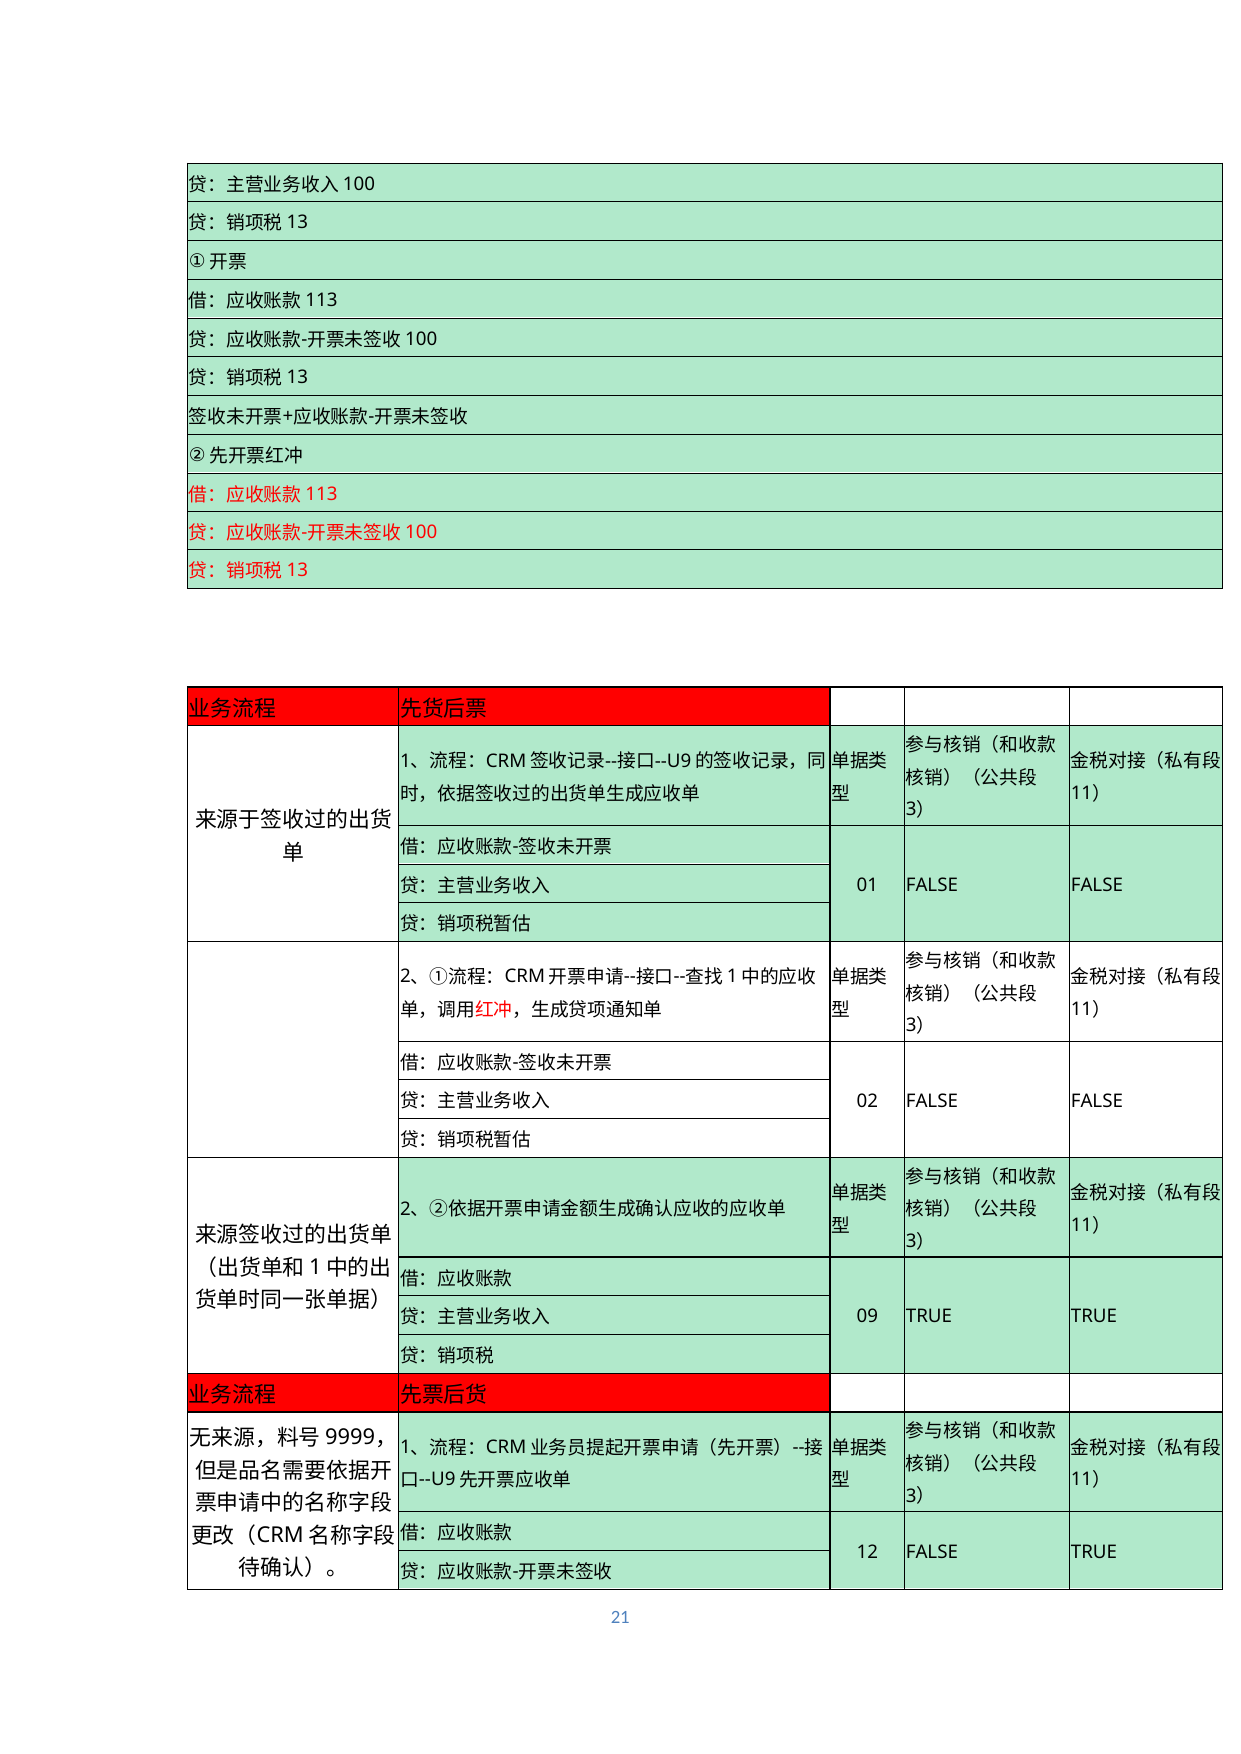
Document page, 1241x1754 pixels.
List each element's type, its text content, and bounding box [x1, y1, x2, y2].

table_header [905, 688, 1069, 725]
table_cell 借：应收账款 113 [188, 280, 1222, 317]
table_cell TRUE [1070, 1512, 1222, 1588]
table_cell ②先开票红冲 [188, 435, 1222, 472]
table_header [831, 688, 904, 725]
table_header 业务流程 [188, 688, 398, 725]
table_cell 09 [831, 1258, 904, 1373]
table_cell 单据类型 [831, 1413, 904, 1511]
table_cell [1070, 1374, 1222, 1411]
table_cell 02 [831, 1042, 904, 1157]
table_cell 贷：应收账款-开票未签收 100 [188, 512, 1222, 549]
table_cell 01 [831, 826, 904, 941]
table_cell 来源于签收过的出货单 [188, 726, 398, 941]
table_cell 贷：主营业务收入 [399, 865, 829, 902]
table_cell FALSE [1070, 1042, 1222, 1157]
table_cell 1、流程：CRM签收记录--接口--U9的签收记录，同时，依据签收过的出货单生成应收单 [399, 726, 829, 825]
table_cell 单据类型 [831, 942, 904, 1041]
table_cell 参与核销（和收款核销）（公共段3） [905, 1158, 1069, 1256]
table_cell 贷：主营业务收入 [399, 1296, 829, 1334]
table_cell 借：应收账款 113 [188, 474, 1222, 511]
table_cell FALSE [905, 826, 1069, 941]
table_cell FALSE [1070, 826, 1222, 941]
table_cell 贷：应收账款-开票未签收 [399, 1551, 829, 1588]
table_cell 1、流程：CRM业务员提起开票申请（先开票）--接口--U9先开票应收单 [399, 1413, 829, 1511]
table_cell 参与核销（和收款核销）（公共段3） [905, 942, 1069, 1041]
table_cell [831, 1374, 904, 1411]
table_cell 贷：销项税暂估 [399, 903, 829, 941]
table_cell [188, 942, 398, 1157]
table_cell 签收未开票+应收账款-开票未签收 [188, 396, 1222, 434]
table_cell 贷：主营业务收入 [399, 1080, 829, 1118]
table_cell 金税对接（私有段11） [1070, 1413, 1222, 1511]
table_cell 金税对接（私有段11） [1070, 726, 1222, 825]
table_cell 先票后货 [399, 1374, 829, 1411]
table_cell 业务流程 [188, 1374, 398, 1411]
table_cell ①开票 [188, 241, 1222, 279]
table_cell 参与核销（和收款核销）（公共段3） [905, 1413, 1069, 1511]
table_cell FALSE [905, 1512, 1069, 1588]
table_cell FALSE [905, 1042, 1069, 1157]
table_cell 无来源，料号9999，但是品名需要依据开票申请中的名称字段更改（CRM名称字段待确认）。 [188, 1413, 398, 1588]
table_cell 单据类型 [831, 1158, 904, 1256]
table_cell 贷：销项税 13 [188, 550, 1222, 588]
table_cell 单据类型 [831, 726, 904, 825]
table_cell 贷：主营业务收入 100 [188, 164, 1222, 201]
table_header 先货后票 [399, 688, 829, 725]
table_cell TRUE [1070, 1258, 1222, 1373]
table_cell 贷：销项税暂估 [399, 1119, 829, 1157]
table_cell 12 [831, 1512, 904, 1588]
table_cell 2、①流程：CRM开票申请--接口--查找1中的应收单，调用红冲，生成贷项通知单 [399, 942, 829, 1041]
table_cell 贷：应收账款-开票未签收 100 [188, 319, 1222, 356]
table_cell TRUE [905, 1258, 1069, 1373]
table_cell 借：应收账款 [399, 1512, 829, 1550]
table_cell 贷：销项税 13 [188, 357, 1222, 395]
table_cell 贷：销项税 13 [188, 202, 1222, 240]
table_cell 金税对接（私有段11） [1070, 1158, 1222, 1256]
table_cell 来源签收过的出货单（出货单和1中的出货单时同一张单据） [188, 1158, 398, 1373]
table_cell 借：应收账款-签收未开票 [399, 1042, 829, 1079]
table_cell 2、②依据开票申请金额生成确认应收的应收单 [399, 1158, 829, 1256]
table_cell 参与核销（和收款核销）（公共段3） [905, 726, 1069, 825]
table_cell [905, 1374, 1069, 1411]
table_cell 贷：销项税 [399, 1335, 829, 1373]
table_cell 借：应收账款-签收未开票 [399, 826, 829, 863]
table_cell 金税对接（私有段11） [1070, 942, 1222, 1041]
table_header [1070, 688, 1222, 725]
table_cell 借：应收账款 [399, 1258, 829, 1295]
